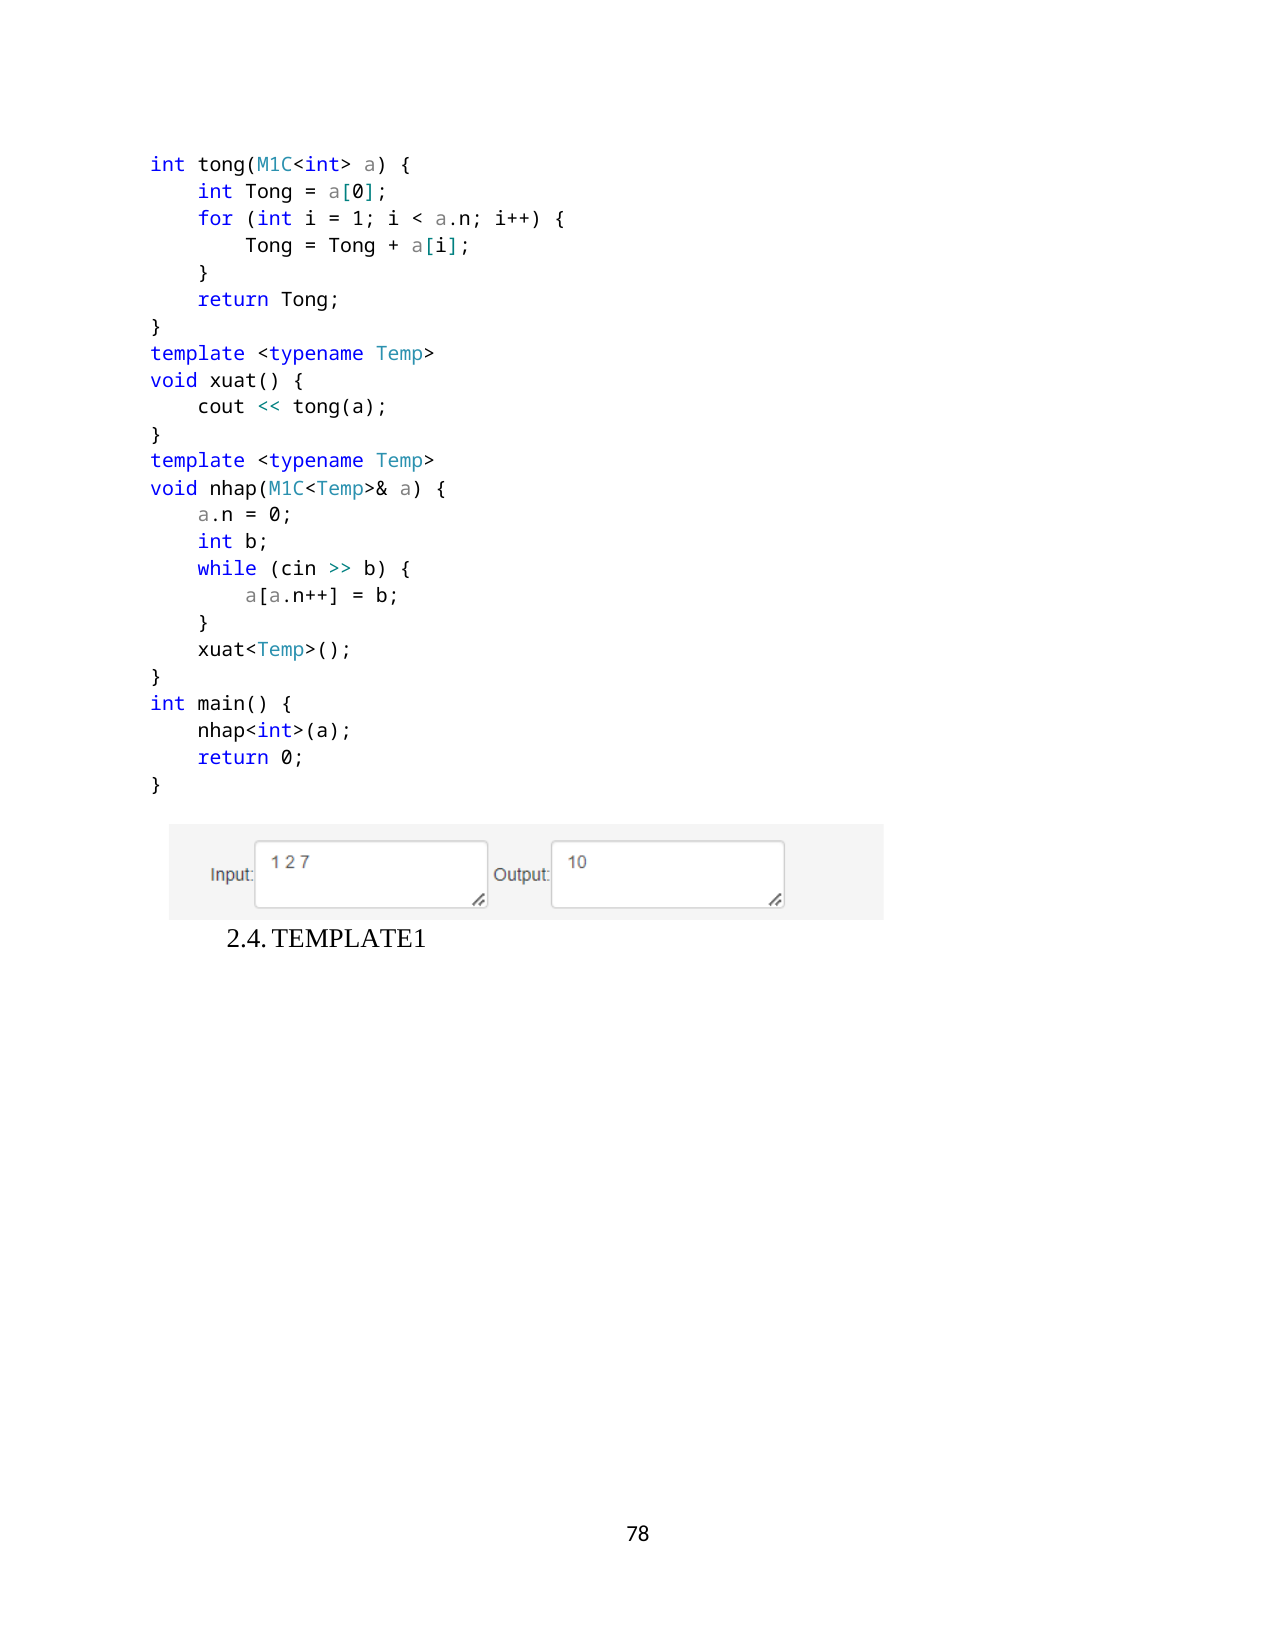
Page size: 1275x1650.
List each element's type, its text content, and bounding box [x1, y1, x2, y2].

text } [150, 258, 1125, 285]
text cout << tong(a); [150, 393, 1125, 420]
text return 0; [150, 743, 1125, 771]
text for (int i = 1; i < a.n; i++) { [150, 204, 1125, 231]
text } [150, 312, 1125, 339]
text } [150, 420, 1125, 447]
text int b; [150, 528, 1125, 555]
text void xuat() { [150, 366, 1125, 393]
text } [150, 663, 1125, 689]
picture [168, 824, 884, 920]
text return Tong; [150, 285, 1125, 312]
text a.n = 0; [150, 501, 1125, 528]
text while (cin >> b) { [150, 555, 1125, 582]
text } [150, 771, 1125, 797]
text a[a.n++] = b; [150, 582, 1125, 609]
list TEMPLATE1 [226, 922, 1125, 953]
text xuat<Temp>(); [150, 636, 1125, 663]
text int tong(M1C<int> a) { [150, 150, 1125, 177]
text Tong = Tong + a[i]; [150, 231, 1125, 258]
text template <typename Temp> [150, 339, 1125, 366]
text int Tong = a[0]; [150, 177, 1125, 204]
text nhap<int>(a); [150, 717, 1125, 743]
text template <typename Temp> [150, 447, 1125, 474]
text void nhap(M1C<Temp>& a) { [150, 474, 1125, 501]
text int main() { [150, 689, 1125, 717]
text } [150, 609, 1125, 636]
